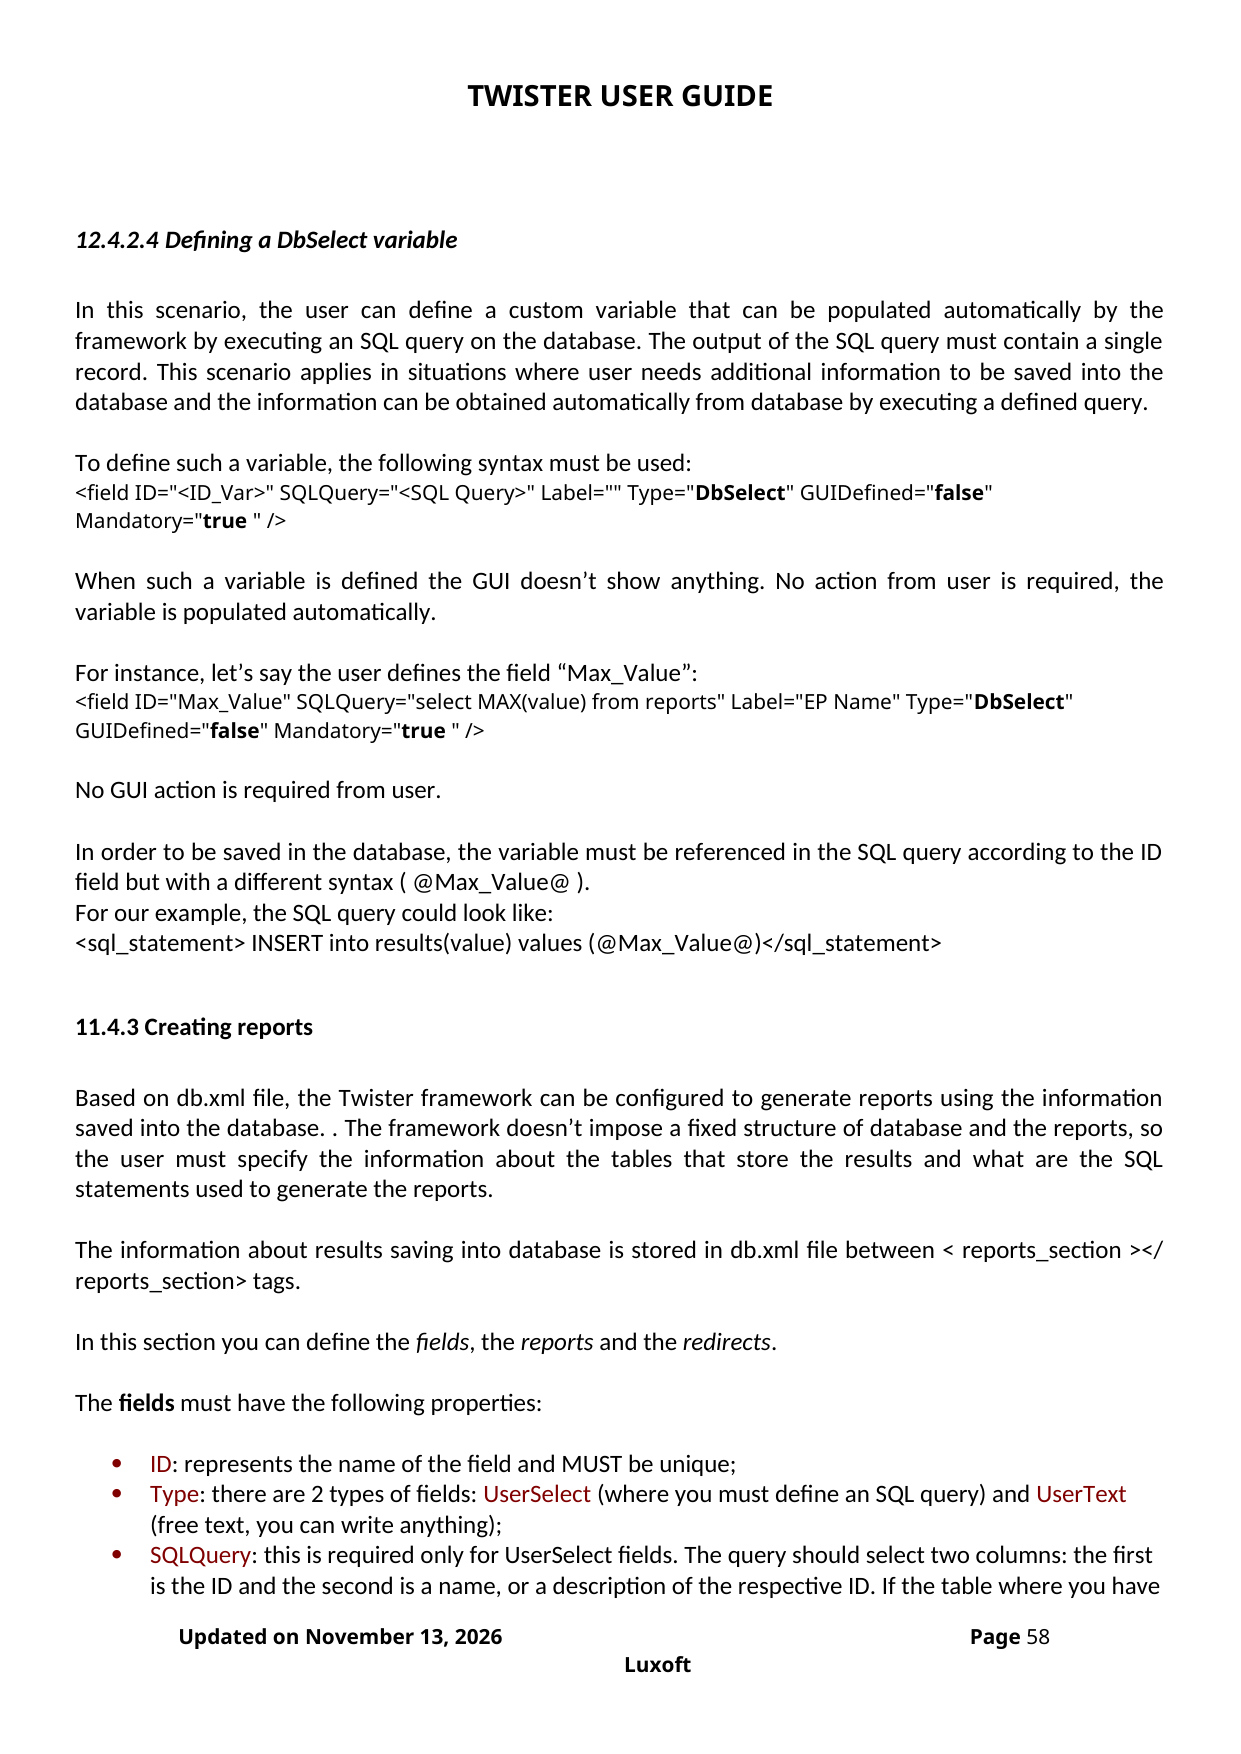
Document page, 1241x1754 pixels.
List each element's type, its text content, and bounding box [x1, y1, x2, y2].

text <field ID="Max_Value" SQLQuery="select MAX(value) from reports" Label="EP Name" Type="DbSelect" GUIDefined="false" Mandatory="true " /> [75, 687, 1165, 744]
text Based on db.xml file, the Twister framework can be configured to generate reports using the information saved into the database. . The framework doesn’t impose a fixed structure of database and the reports, so the user must specify the information about the tables that store the results and what are the SQL statements used to generate the reports. [75, 1082, 1165, 1204]
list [112, 1540, 1165, 1601]
text In order to be saved in the database, the variable must be referenced in the SQL query according to the ID field but with a different syntax ( @Max_Value@ ). [75, 836, 1165, 897]
text The fields must have the following properties: [75, 1387, 1165, 1418]
text For instance, let’s say the user defines the field “Max_Value”: [75, 657, 1165, 687]
list Type: there are 2 types of fields: UserSelect (where you must define an SQL query) and UserText (free text, you can write anything); [112, 1479, 1165, 1540]
subtitle 11.4.3 Creating reports [75, 1011, 1165, 1041]
text For our example, the SQL query could look like: [75, 897, 1165, 927]
list ID: represents the name of the field and MUST be unique; [112, 1448, 1165, 1479]
subtitle Defining a DbSelect variable [75, 225, 1165, 254]
text In this scenario, the user can define a custom variable that can be populated automatically by the framework by executing an SQL query on the database. The output of the SQL query must contain a single record. This scenario applies in situations where user needs additional information to be saved into the database and the information can be obtained automatically from database by executing a defined query. [75, 295, 1165, 417]
text In this section you can define the fields, the reports and the redirects. [75, 1326, 1165, 1357]
text The information about results saving into database is stored in db.xml file between < reports_section ></ reports_section> tags. [75, 1234, 1165, 1296]
text <sql_statement> INSERT into results(value) values (@Max_Value@)</sql_statement> [75, 927, 1165, 958]
text No GUI action is required from user. [75, 775, 1165, 805]
text When such a variable is defined the GUI doesn’t show anything. No action from user is required, the variable is populated automatically. [75, 565, 1165, 626]
text To define such a variable, the following syntax must be used: [75, 447, 1165, 478]
text <field ID="<ID_Var>" SQLQuery="<SQL Query>" Label="" Type="DbSelect" GUIDefined="false" Mandatory="true " /> [75, 478, 1165, 535]
